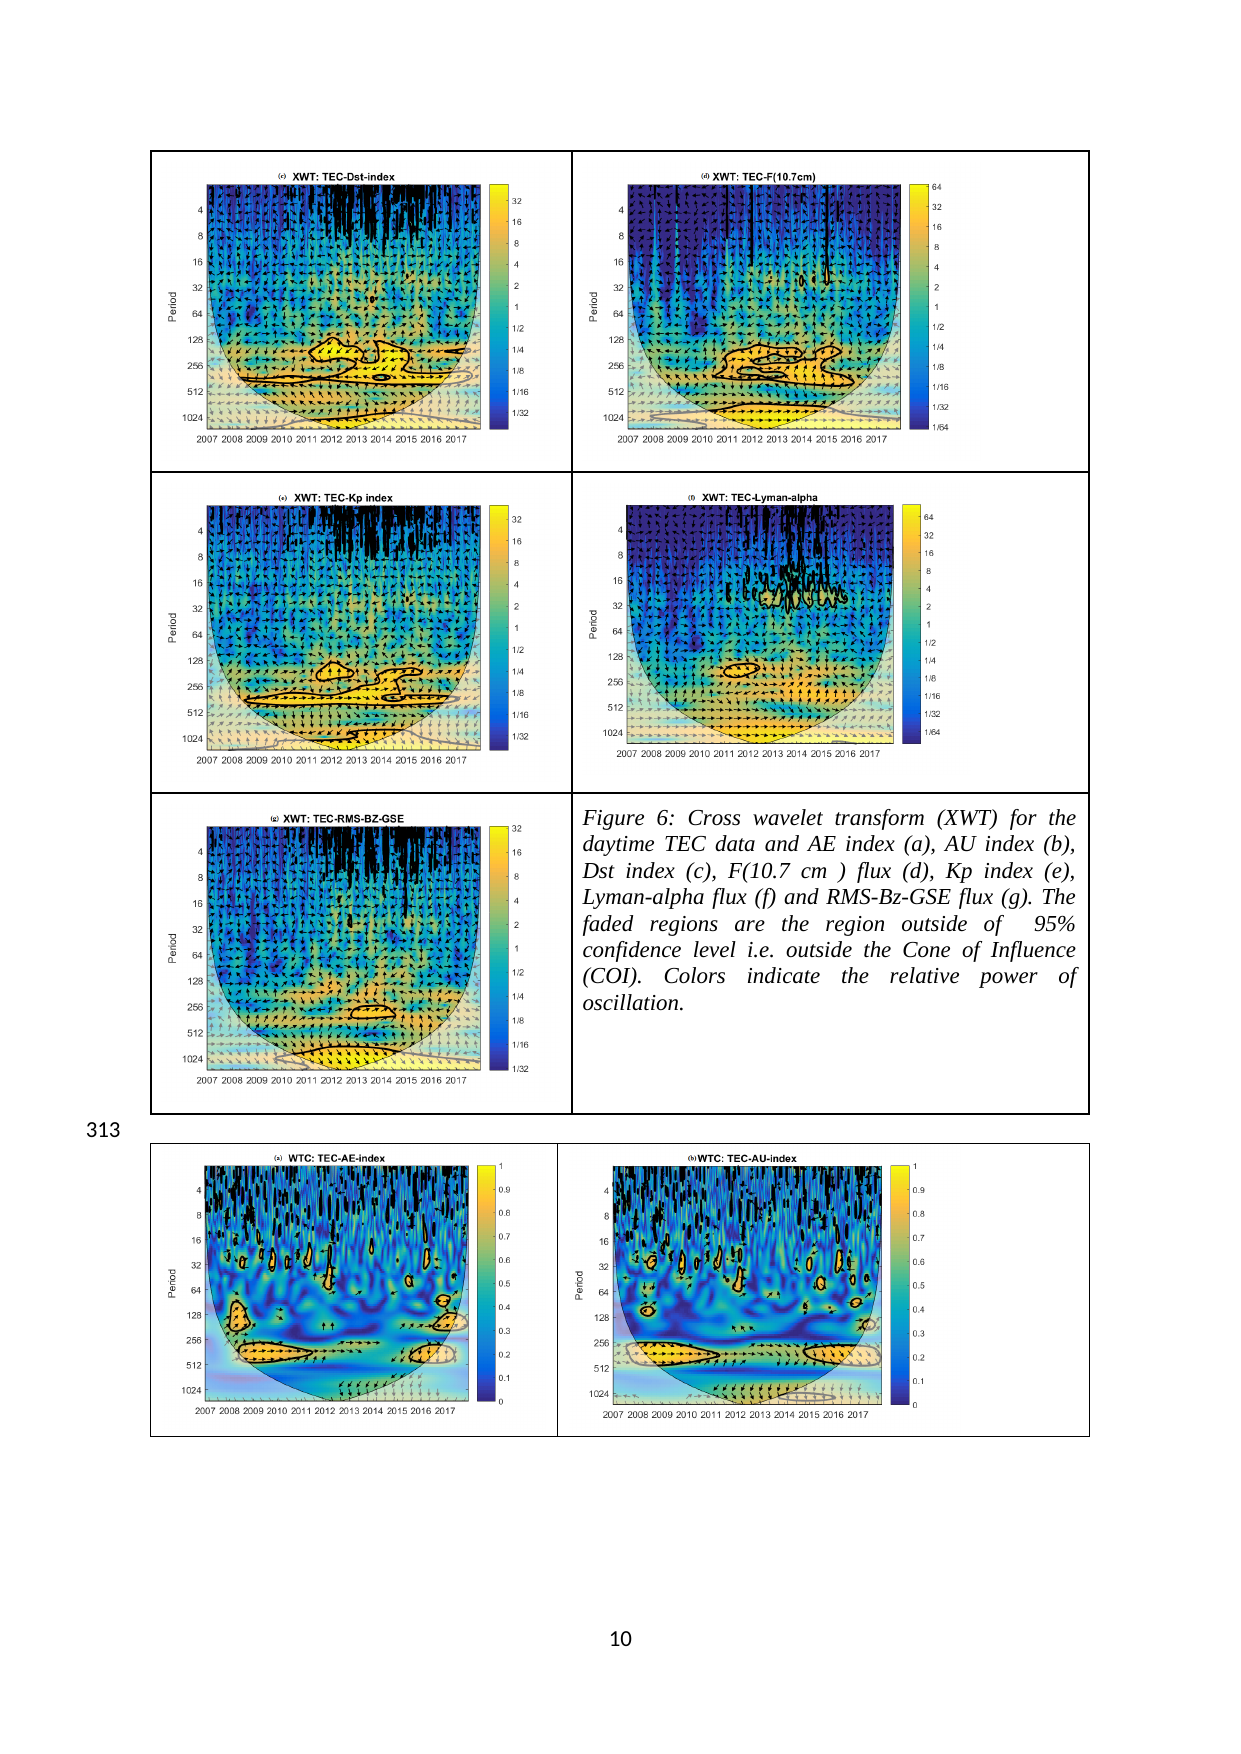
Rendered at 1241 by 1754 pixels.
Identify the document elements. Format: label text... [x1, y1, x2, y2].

table_header [558, 1144, 568, 1436]
table_header [961, 1144, 1089, 1436]
table_cell Figure 6: Cross wavelet transform (XWT) for the daytime TEC data and AE index (a), AU index (b), Dst index (c), F(10.7 cm ) flux (d), Kp index (e), Lyman-alpha flux (f) and RMS-Bz-GSE flux (g). The faded regions are the region outside of 95% confidence level i.e. outside the Cone of Influence (COI). Colors indicate the relative power of oscillation. [573, 794, 1088, 1112]
picture [582, 483, 972, 775]
picture [161, 804, 561, 1102]
picture [568, 1144, 961, 1436]
table_cell [152, 152, 571, 471]
picture [161, 483, 561, 782]
table_cell [152, 473, 571, 792]
table_cell [573, 473, 1088, 792]
table_cell [573, 152, 1088, 471]
table_cell [152, 794, 571, 1112]
picture [161, 162, 561, 461]
table_header [151, 1144, 557, 1436]
picture [161, 1144, 546, 1432]
picture [582, 162, 981, 461]
